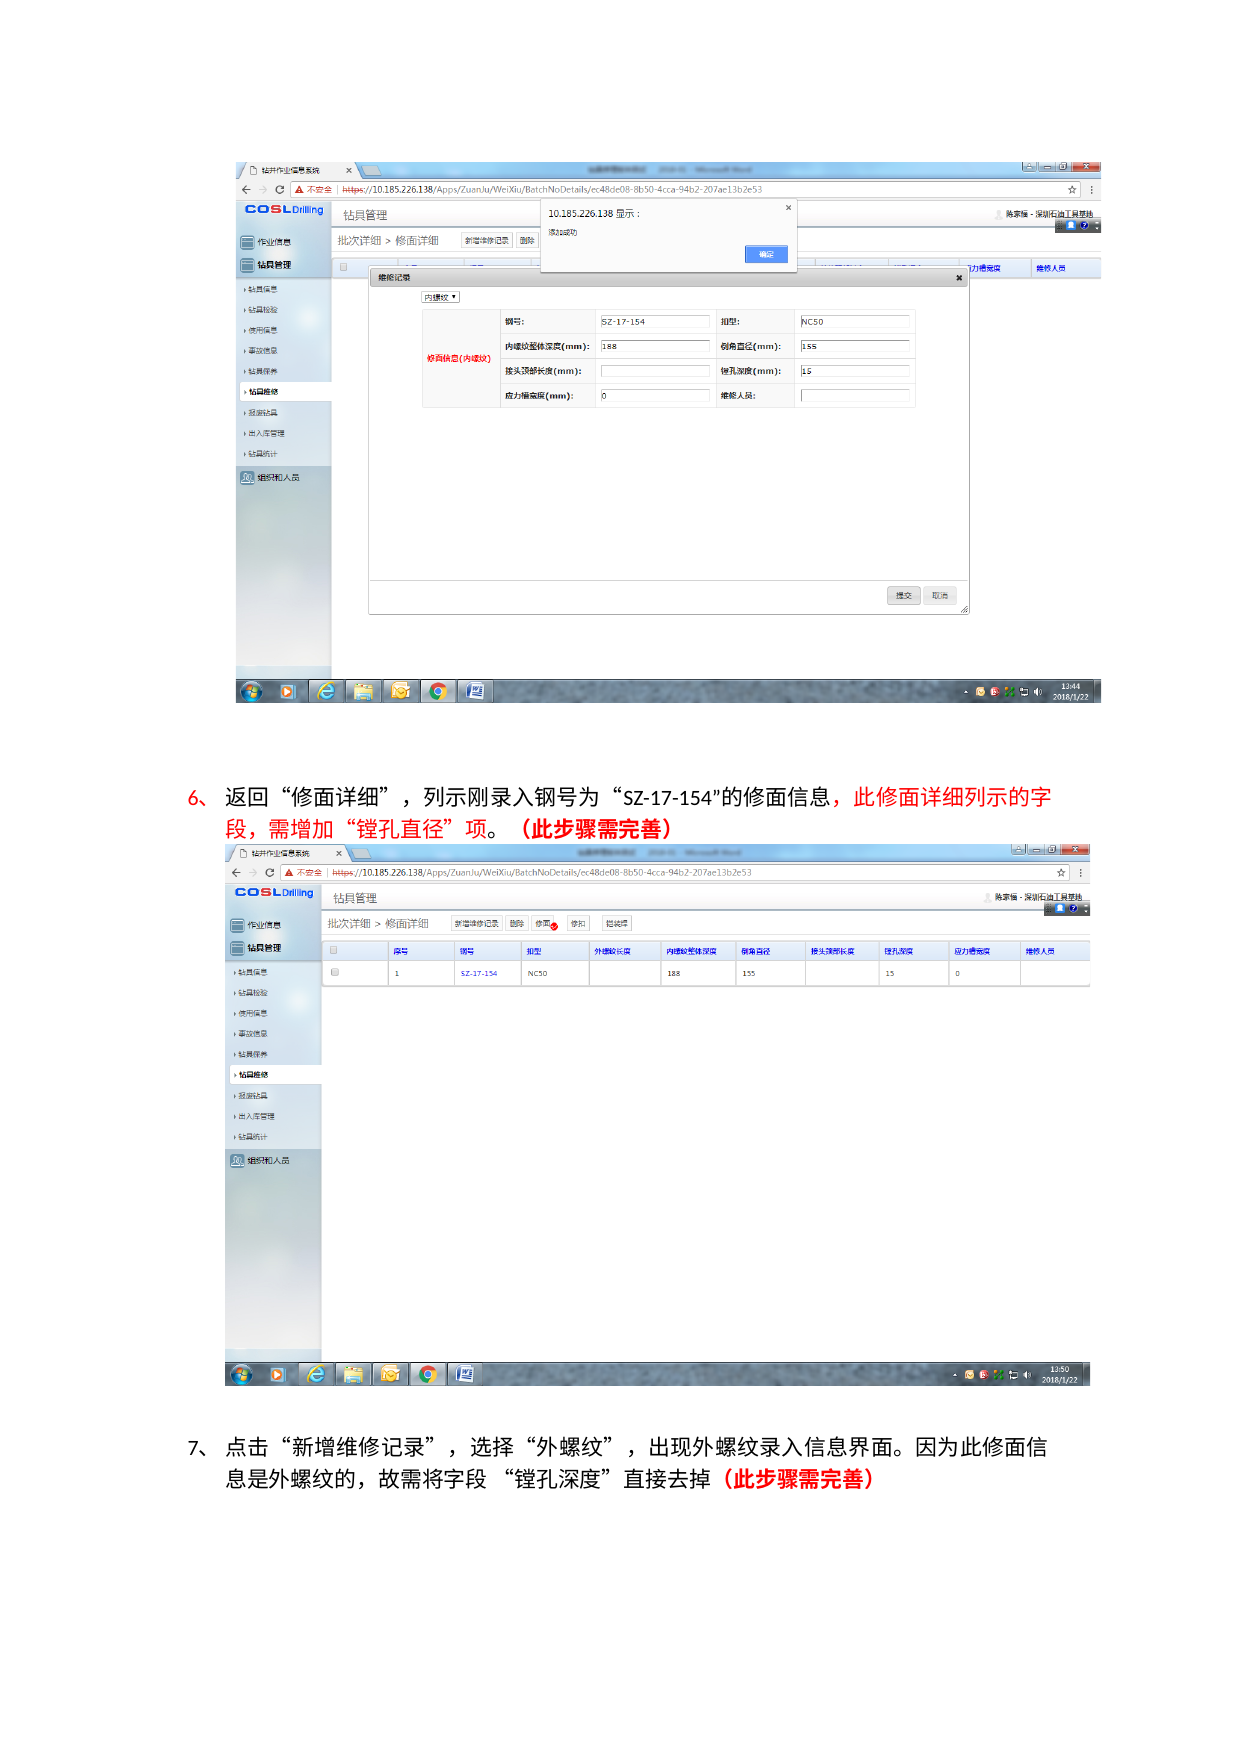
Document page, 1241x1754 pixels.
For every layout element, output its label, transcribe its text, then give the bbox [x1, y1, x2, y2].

list 点击“新增维修记录”，选择“外螺纹”，出现外螺纹录入信息界面。因为此修面信息是外螺纹的，故需将字段 “镗孔深度”直接去掉（此步骤需完善） [187, 1429, 1053, 1494]
picture [225, 844, 1091, 1386]
list 返回“修面详细”，列示刚录入钢号为“SZ-17-154”的修面信息，此修面详细列示的字段，需增加“镗孔直径”项。（此步骤需完善） [187, 779, 1053, 844]
picture [235, 162, 1102, 703]
